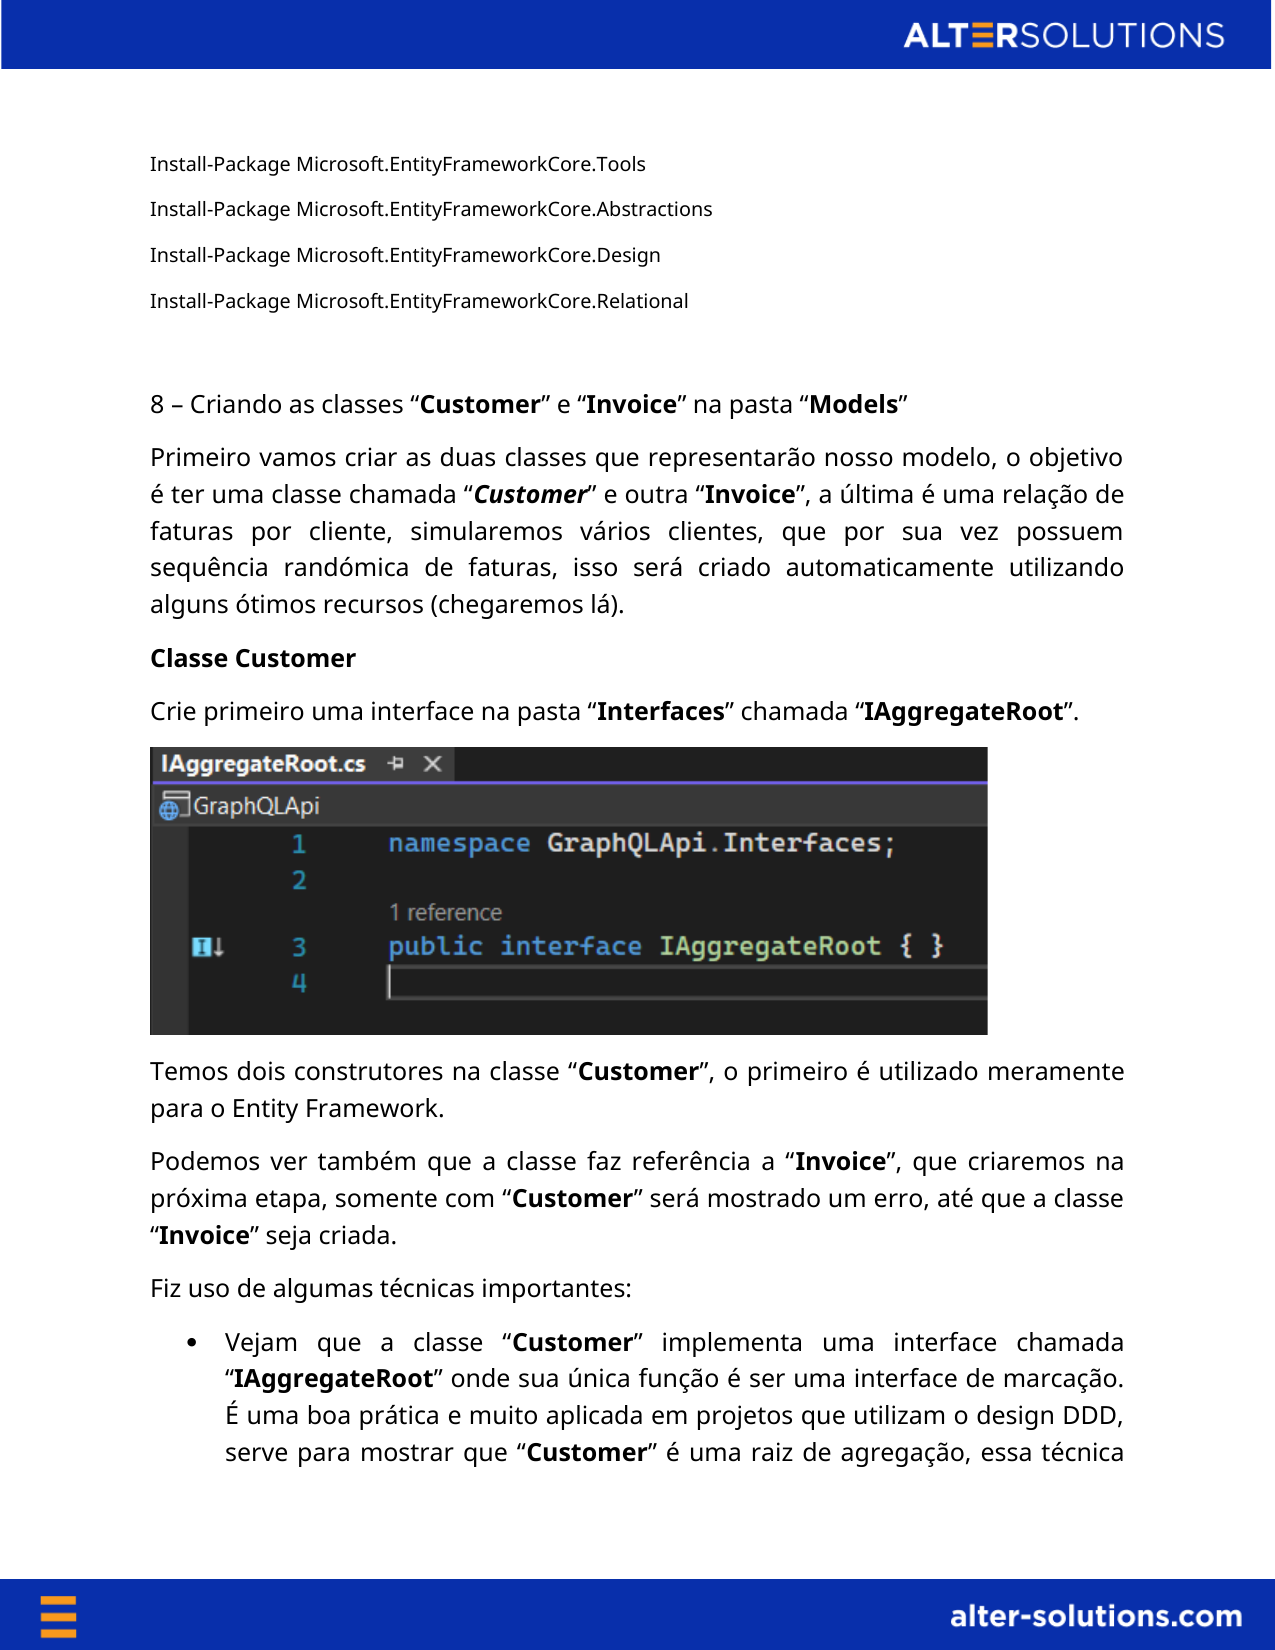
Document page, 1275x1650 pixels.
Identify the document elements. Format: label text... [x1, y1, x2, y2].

text Fiz uso de algumas técnicas importantes: [150, 1271, 1125, 1305]
text Install-Package Microsoft.EntityFrameworkCore.Tools [150, 150, 1125, 177]
picture [0, 1579, 1275, 1650]
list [187, 1324, 1125, 1468]
text Temos dois construtores na classe “Customer”, o primeiro é utilizado meramente para o Entity Framework. [150, 1053, 1125, 1124]
text 8 – Criando as classes “Customer” e “Invoice” na pasta “Models” [150, 386, 1125, 420]
picture [0, 0, 1271, 69]
text Install-Package Microsoft.EntityFrameworkCore.Relational [150, 287, 1125, 314]
text Install-Package Microsoft.EntityFrameworkCore.Abstractions [150, 196, 1125, 223]
picture [150, 747, 988, 1035]
text Classe Customer [150, 640, 1125, 674]
text Podemos ver também que a classe faz referência a “Invoice”, que criaremos na próxima etapa, somente com “Customer” será mostrado um erro, até que a classe “Invoice” seja criada. [150, 1144, 1125, 1251]
text Install-Package Microsoft.EntityFrameworkCore.Design [150, 241, 1125, 268]
text Crie primeiro uma interface na pasta “Interfaces” chamada “IAggregateRoot”. [150, 694, 1125, 728]
text Primeiro vamos criar as duas classes que representarão nosso modelo, o objetivo é ter uma classe chamada “Customer” e outra “Invoice”, a última é uma relação de faturas por cliente, simularemos vários clientes, que por sua vez possuem sequência randómica de faturas, isso será criado automaticamente utilizando alguns ótimos recursos (chegaremos lá). [150, 440, 1125, 621]
